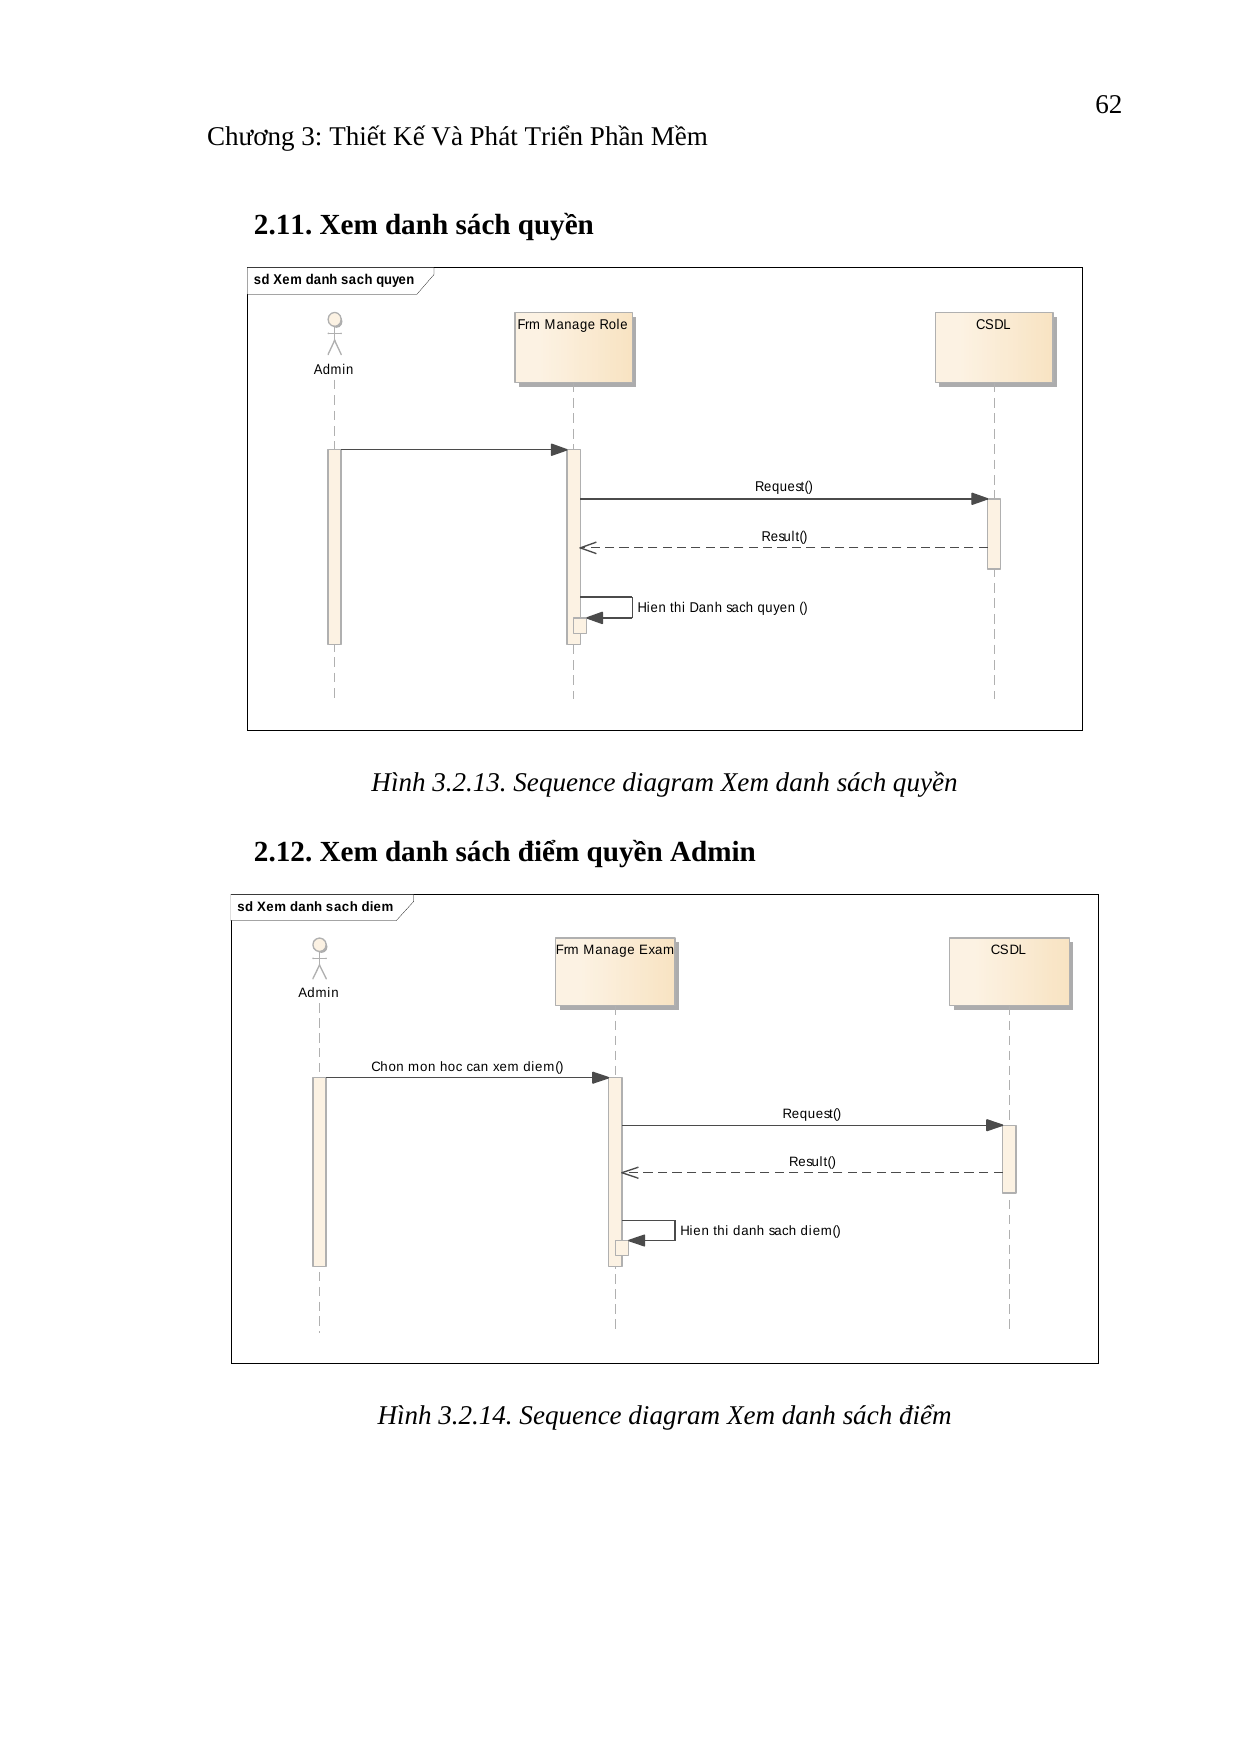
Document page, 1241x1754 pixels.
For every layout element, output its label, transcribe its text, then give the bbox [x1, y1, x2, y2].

text Hình 3.2.14. Sequence diagram Xem danh sách điểm [207, 1399, 1122, 1430]
text Hình 3.2.13. Sequence diagram Xem danh sách quyền [207, 766, 1122, 798]
subtitle 2.11. Xem danh sách quyền [254, 207, 1122, 240]
subtitle 2.12. Xem danh sách điểm quyền Admin [254, 834, 1122, 867]
